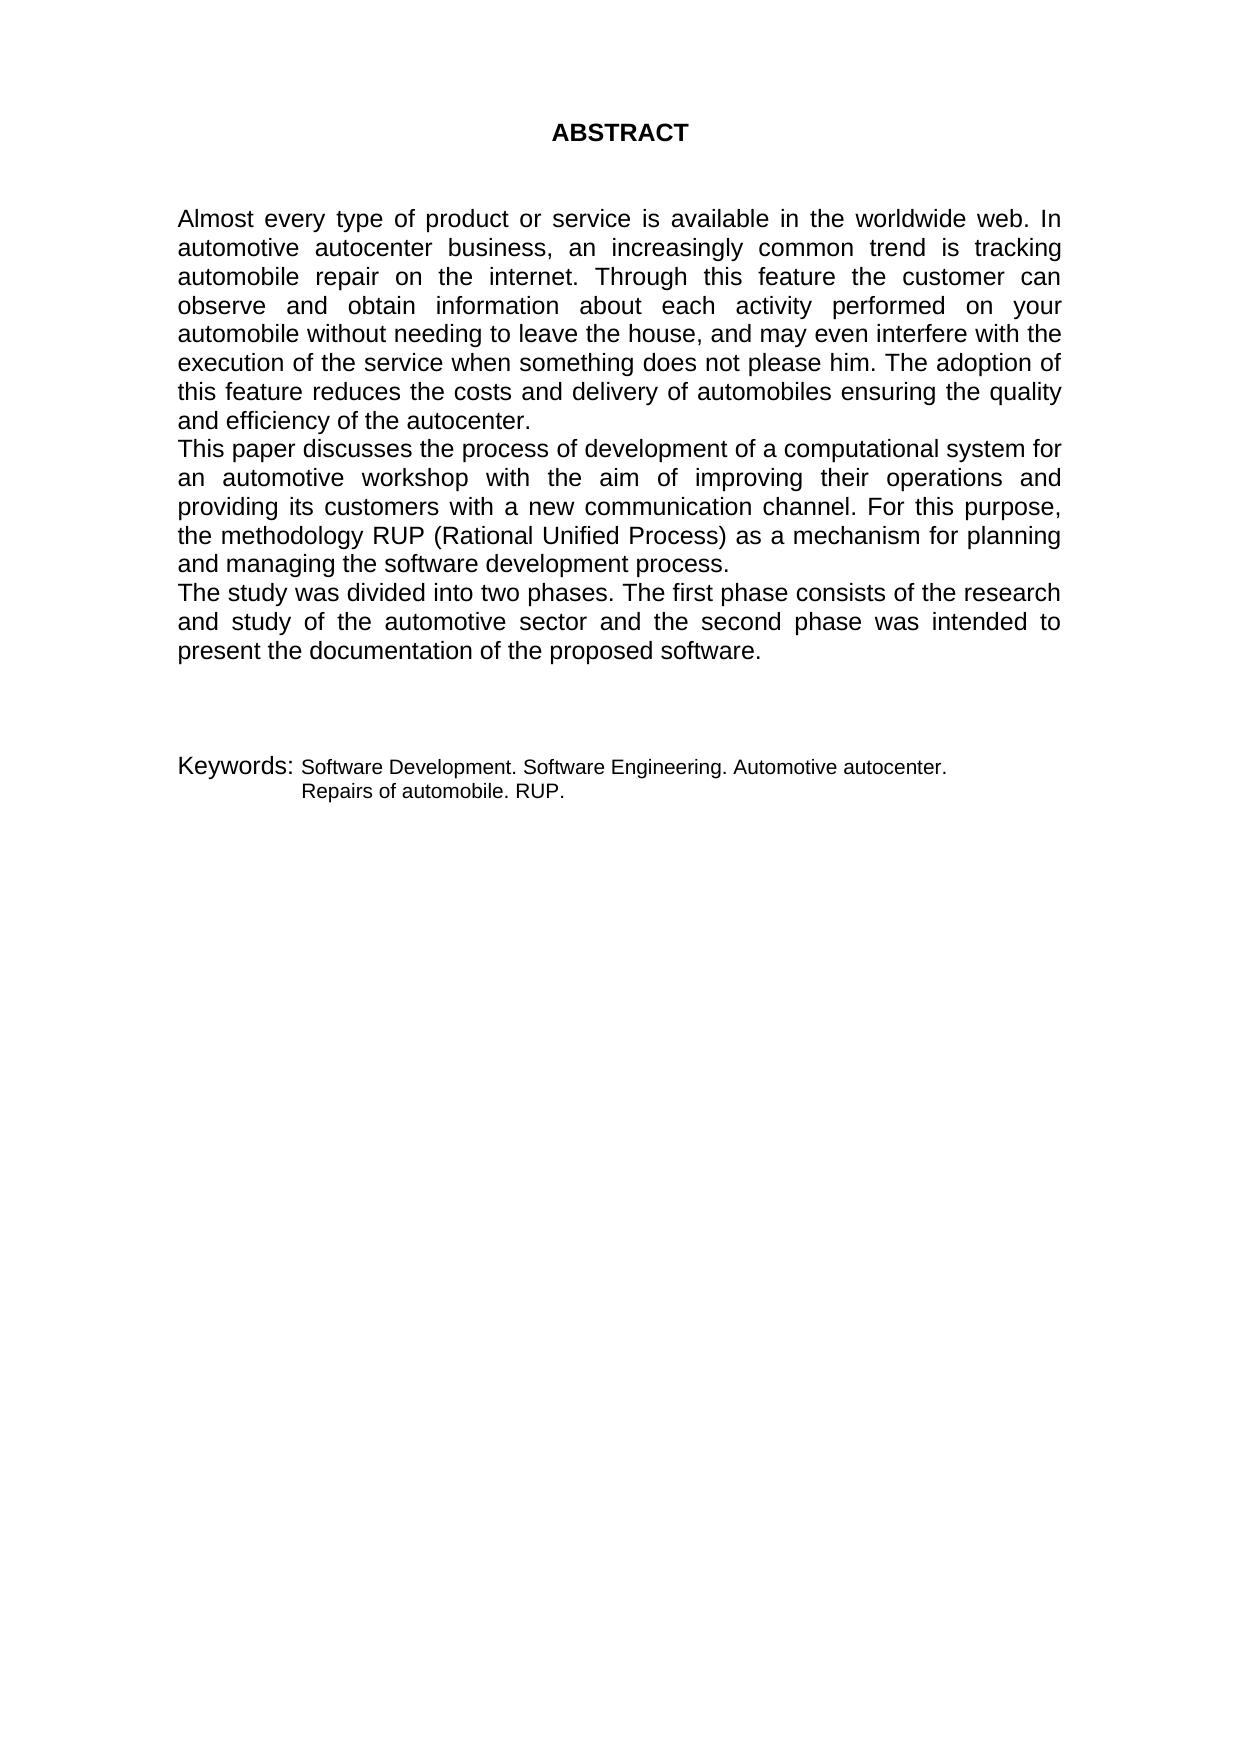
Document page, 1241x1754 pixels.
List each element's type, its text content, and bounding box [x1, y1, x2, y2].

text Keywords: Software Development. Software Engineering. Automotive autocenter. [177, 751, 1063, 779]
text Abstract [177, 118, 1063, 147]
text The study was divided into two phases. The first phase consists of the research and study of the automotive sector and the second phase was intended to present the documentation of the proposed software. [177, 578, 1063, 664]
text Almost every type of product or service is available in the worldwide web. In automotive autocenter business, an increasingly common trend is tracking automobile repair on the internet. Through this feature the customer can observe and obtain information about each activity performed on your automobile without needing to leave the house, and may even interfere with the execution of the service when something does not please him. The adoption of this feature reduces the costs and delivery of automobiles ensuring the quality and efficiency of the autocenter. [177, 204, 1063, 434]
text Repairs of automobile. RUP. [177, 779, 1063, 803]
text This paper discusses the process of development of a computational system for an automotive workshop with the aim of improving their operations and providing its customers with a new communication channel. For this purpose, the methodology RUP (Rational Unified Process) as a mechanism for planning and managing the software development process. [177, 434, 1063, 578]
